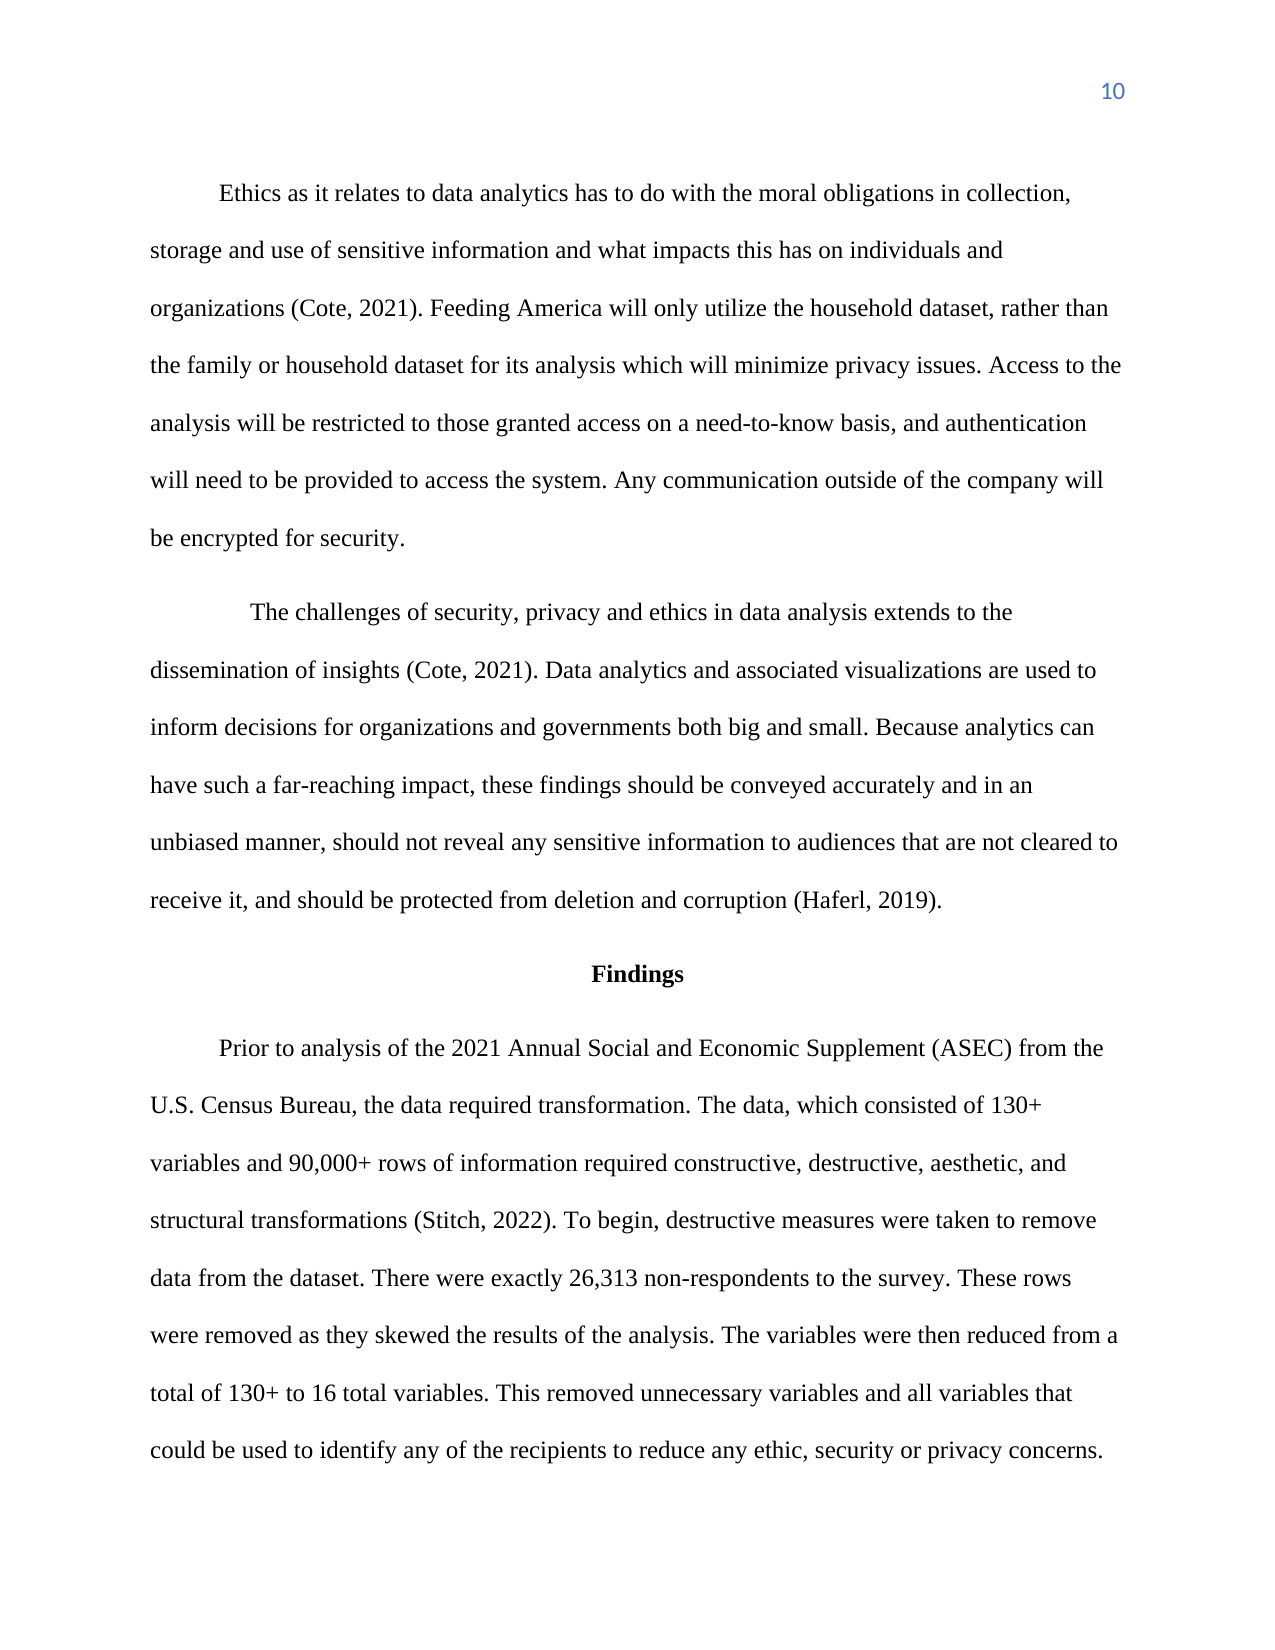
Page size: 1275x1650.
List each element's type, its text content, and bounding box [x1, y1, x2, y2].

text The challenges of security, privacy and ethics in data analysis extends to the dissemination of insights (Cote, 2021). Data analytics and associated visualizations are used to inform decisions for organizations and governments both big and small. Because analytics can have such a far-reaching impact, these findings should be conveyed accurately and in an unbiased manner, should not reveal any sensitive information to audiences that are not cleared to receive it, and should be protected from deletion and corruption (Haferl, 2019). [150, 597, 1125, 913]
text Findings [150, 959, 1125, 988]
text Ethics as it relates to data analytics has to do with the moral obligations in collection, storage and use of sensitive information and what impacts this has on individuals and organizations (Cote, 2021). Feeding America will only utilize the household dataset, rather than the family or household dataset for its analysis which will minimize privacy issues. Access to the analysis will be restricted to those granted access on a need-to-know basis, and authentication will need to be provided to access the system. Any communication outside of the company will be encrypted for security. [150, 178, 1125, 552]
text Prior to analysis of the 2021 Annual Social and Economic Supplement (ASEC) from the U.S. Census Bureau, the data required transformation. The data, which consisted of 130+ variables and 90,000+ rows of information required constructive, destructive, aesthetic, and structural transformations (Stitch, 2022). To begin, destructive measures were taken to remove data from the dataset. There were exactly 26,313 non-respondents to the survey. These rows were removed as they skewed the results of the analysis. The variables were then reduced from a total of 130+ to 16 total variables. This removed unnecessary variables and all variables that could be used to identify any of the recipients to reduce any ethic, security or privacy concerns. [150, 1033, 1125, 1464]
